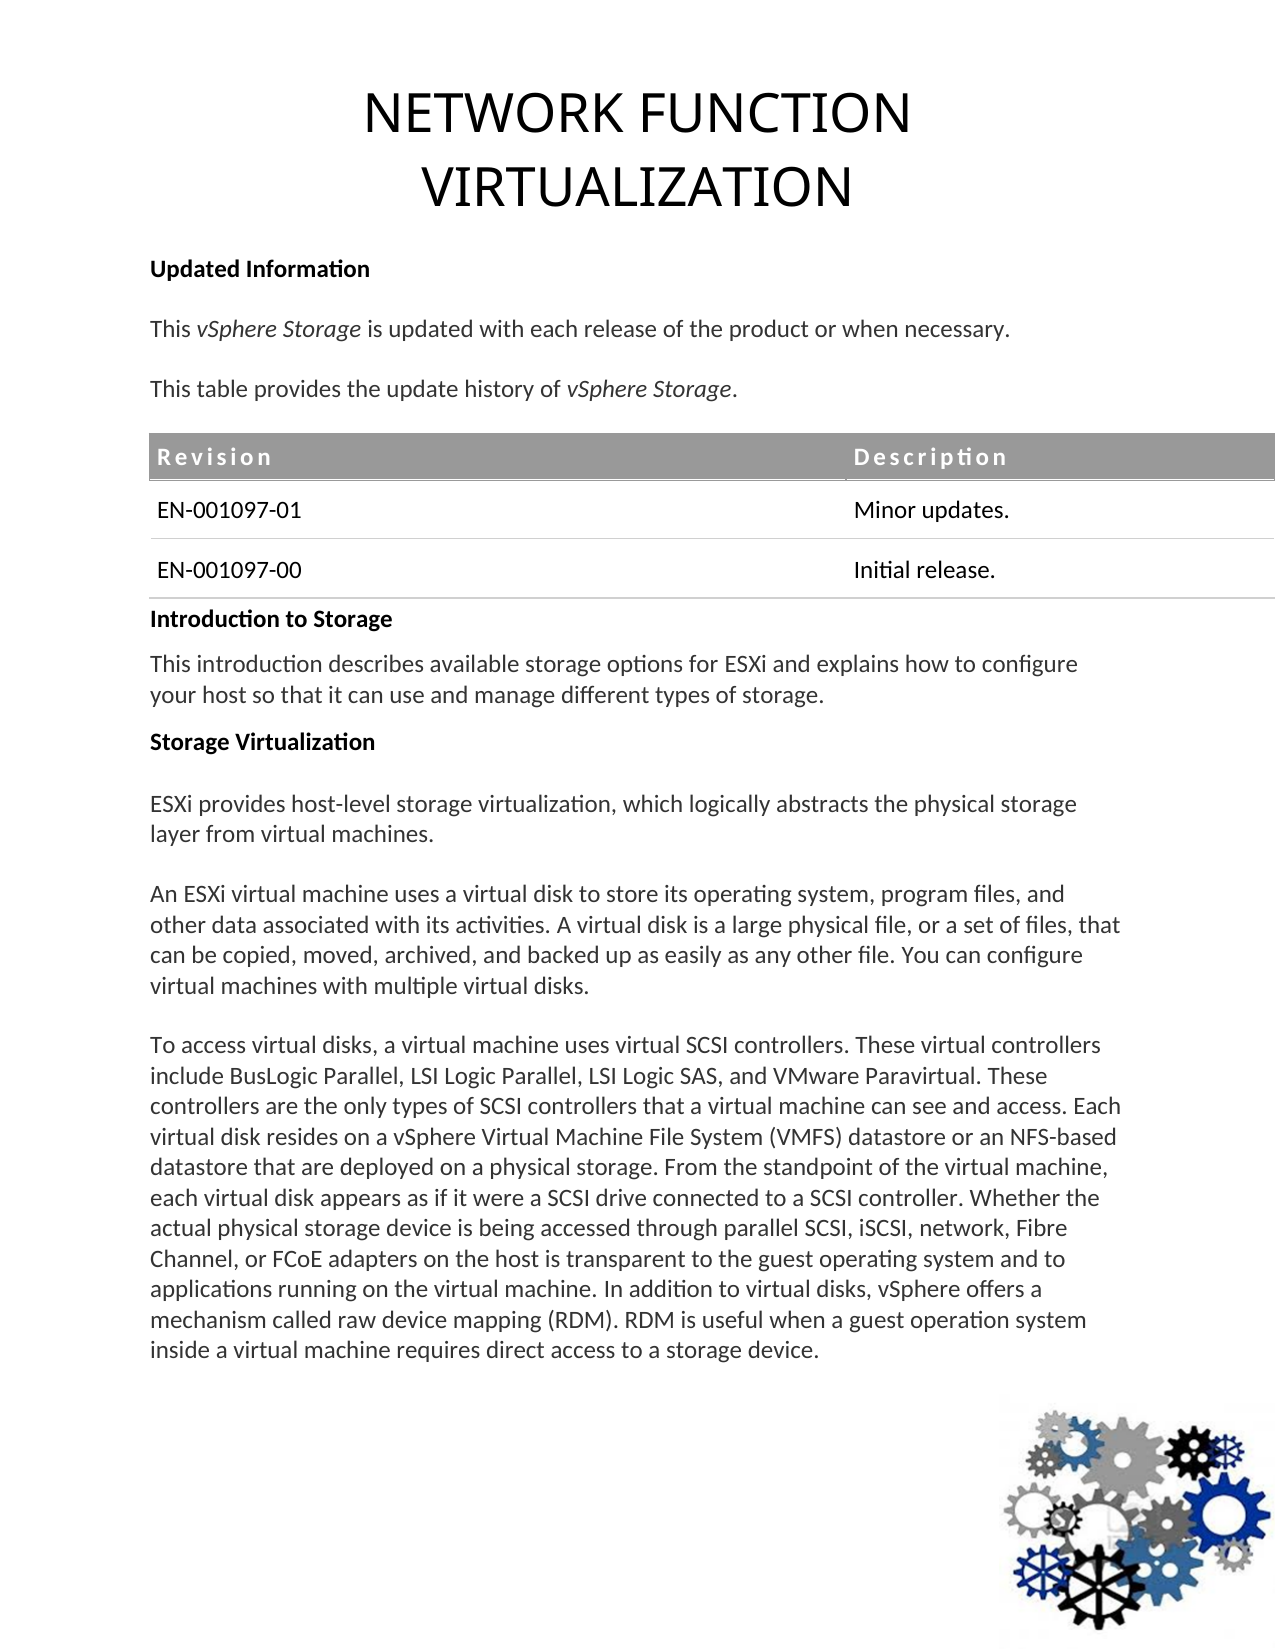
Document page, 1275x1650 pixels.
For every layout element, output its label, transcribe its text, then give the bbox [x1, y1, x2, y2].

text This introduction describes available storage options for ESXi and explains how to configure your host so that it can use and manage different types of storage. [150, 648, 1125, 709]
text To access virtual disks, a virtual machine uses virtual SCSI controllers. These virtual controllers include BusLogic Parallel, LSI Logic Parallel, LSI Logic SAS, and VMware Paravirtual. These controllers are the only types of SCSI controllers that a virtual machine can see and access. Each virtual disk resides on a vSphere Virtual Machine File System (VMFS) datastore or an NFS-based datastore that are deployed on a physical storage. From the standpoint of the virtual machine, each virtual disk appears as if it were a SCSI drive connected to a SCSI controller. Whether the actual physical storage device is being accessed through parallel SCSI, iSCSI, network, Fibre Channel, or FCoE adapters on the host is transparent to the guest operating system and to applications running on the virtual machine. In addition to virtual disks, vSphere offers a mechanism called raw device mapping (RDM). RDM is useful when a guest operation system inside a virtual machine requires direct access to a storage device. [150, 1029, 1125, 1365]
subtitle Introduction to Storage [150, 603, 1125, 633]
table_header Revision [150, 434, 845, 479]
text This table provides the update history of vSphere Storage. [150, 373, 1125, 403]
table_cell Initial release. [846, 538, 1275, 597]
table_cell EN-001097-01 [149, 481, 846, 537]
text An ESXi virtual machine uses a virtual disk to store its operating system, program files, and other data associated with its activities. A virtual disk is a large physical file, or a set of files, that can be copied, moved, archived, and backed up as easily as any other file. You can configure virtual machines with multiple virtual disks. [150, 878, 1125, 1000]
table_cell Minor updates. [846, 481, 1275, 537]
subtitle Storage Virtualization [150, 726, 1125, 756]
text This vSphere Storage is updated with each release of the product or when necessary. [150, 313, 1125, 343]
table_header Description [847, 434, 1274, 479]
picture [999, 1394, 1275, 1649]
text Updated Information [150, 253, 1125, 284]
table_cell EN-001097-00 [149, 538, 846, 597]
text ESXi provides host-level storage virtualization, which logically abstracts the physical storage layer from virtual machines. [150, 788, 1125, 849]
